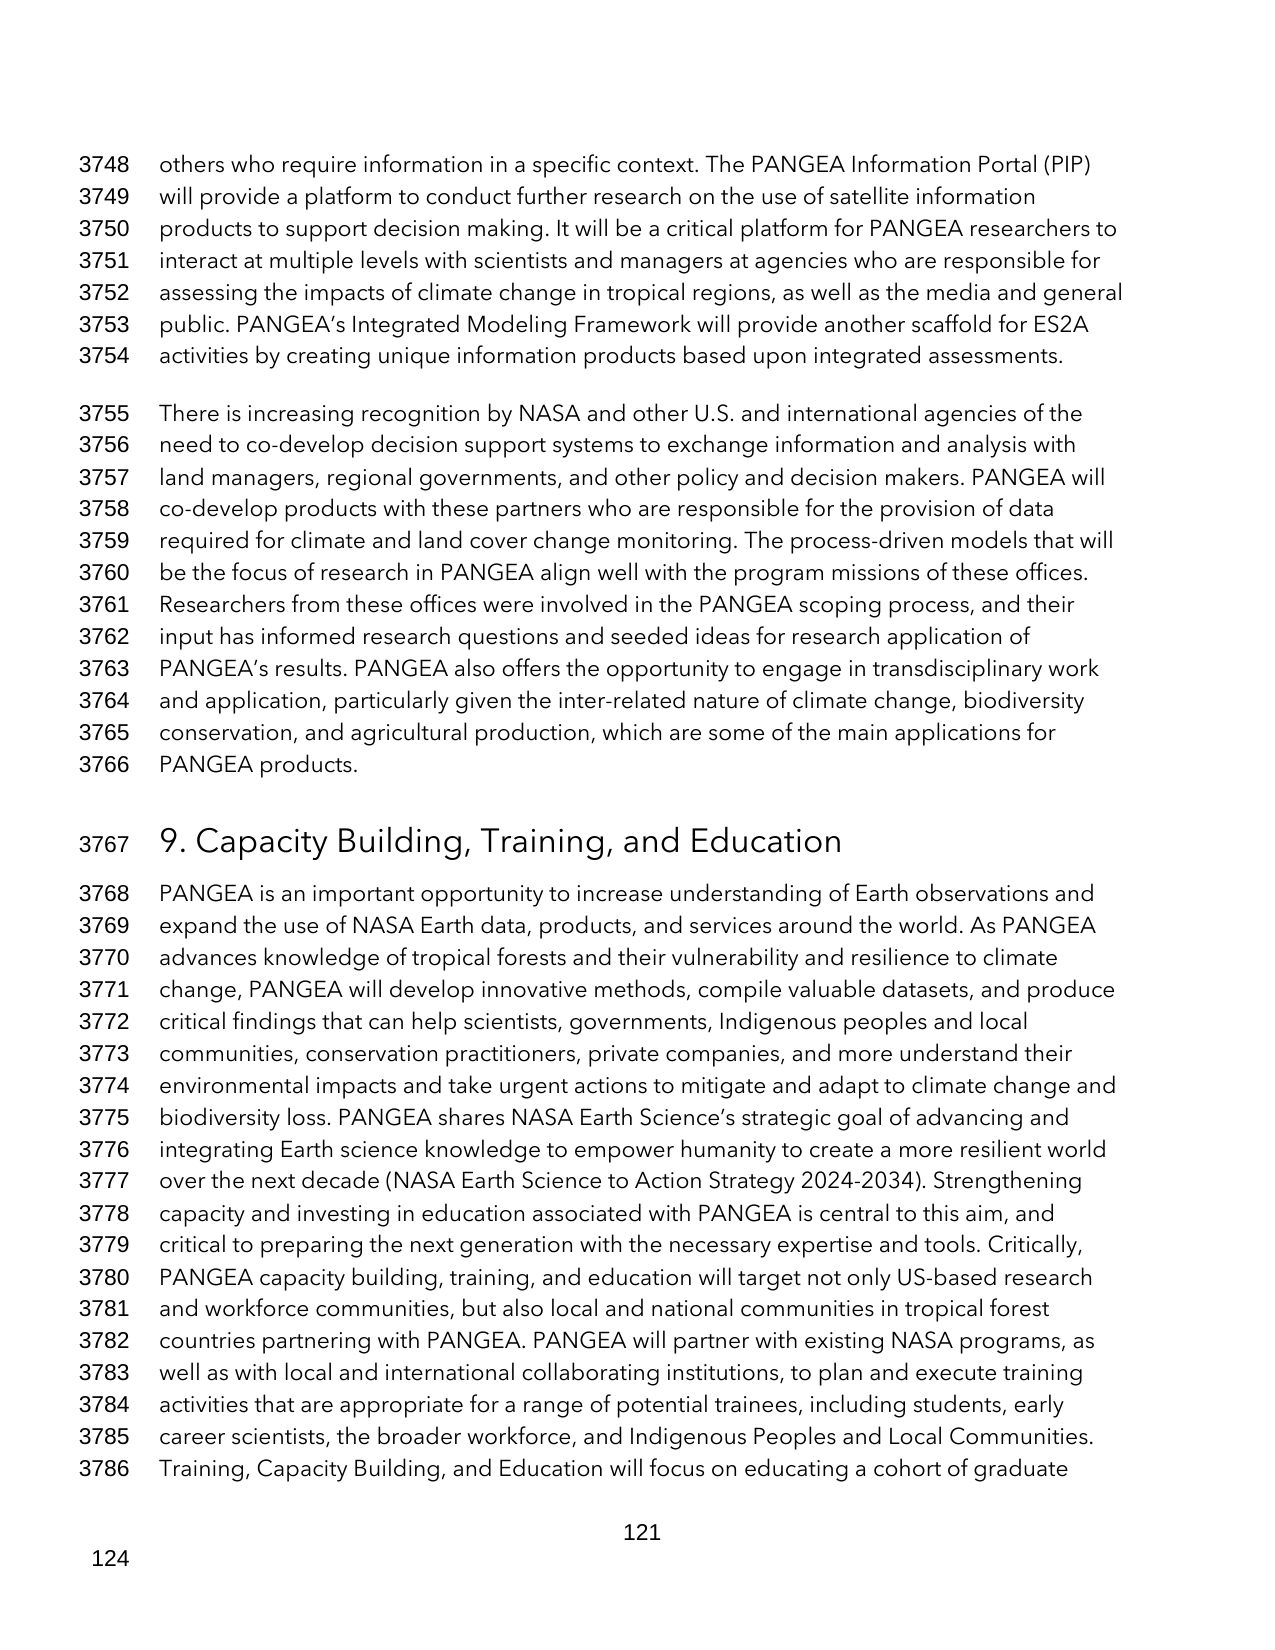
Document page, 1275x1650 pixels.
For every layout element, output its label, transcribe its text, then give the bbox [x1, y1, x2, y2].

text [159, 879, 1125, 1482]
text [159, 150, 1125, 370]
text There is increasing recognition by NASA and other U.S. and international agencies of the need to co-develop decision support systems to exchange information and analysis with land managers, regional governments, and other policy and decision makers. PANGEA will co-develop products with these partners who are responsible for the provision of data required for climate and land cover change monitoring. The process-driven models that will be the focus of research in PANGEA align well with the program missions of these offices. Researchers from these offices were involved in the PANGEA scoping process, and their input has informed research questions and seeded ideas for research application of PANGEA’s results. PANGEA also offers the opportunity to engage in transdisciplinary work and application, particularly given the inter-related nature of climate change, biodiversity conservation, and agricultural production, which are some of the main applications for PANGEA products. [159, 399, 1125, 778]
subtitle 9. Capacity Building, Training, and Education [159, 820, 1125, 861]
